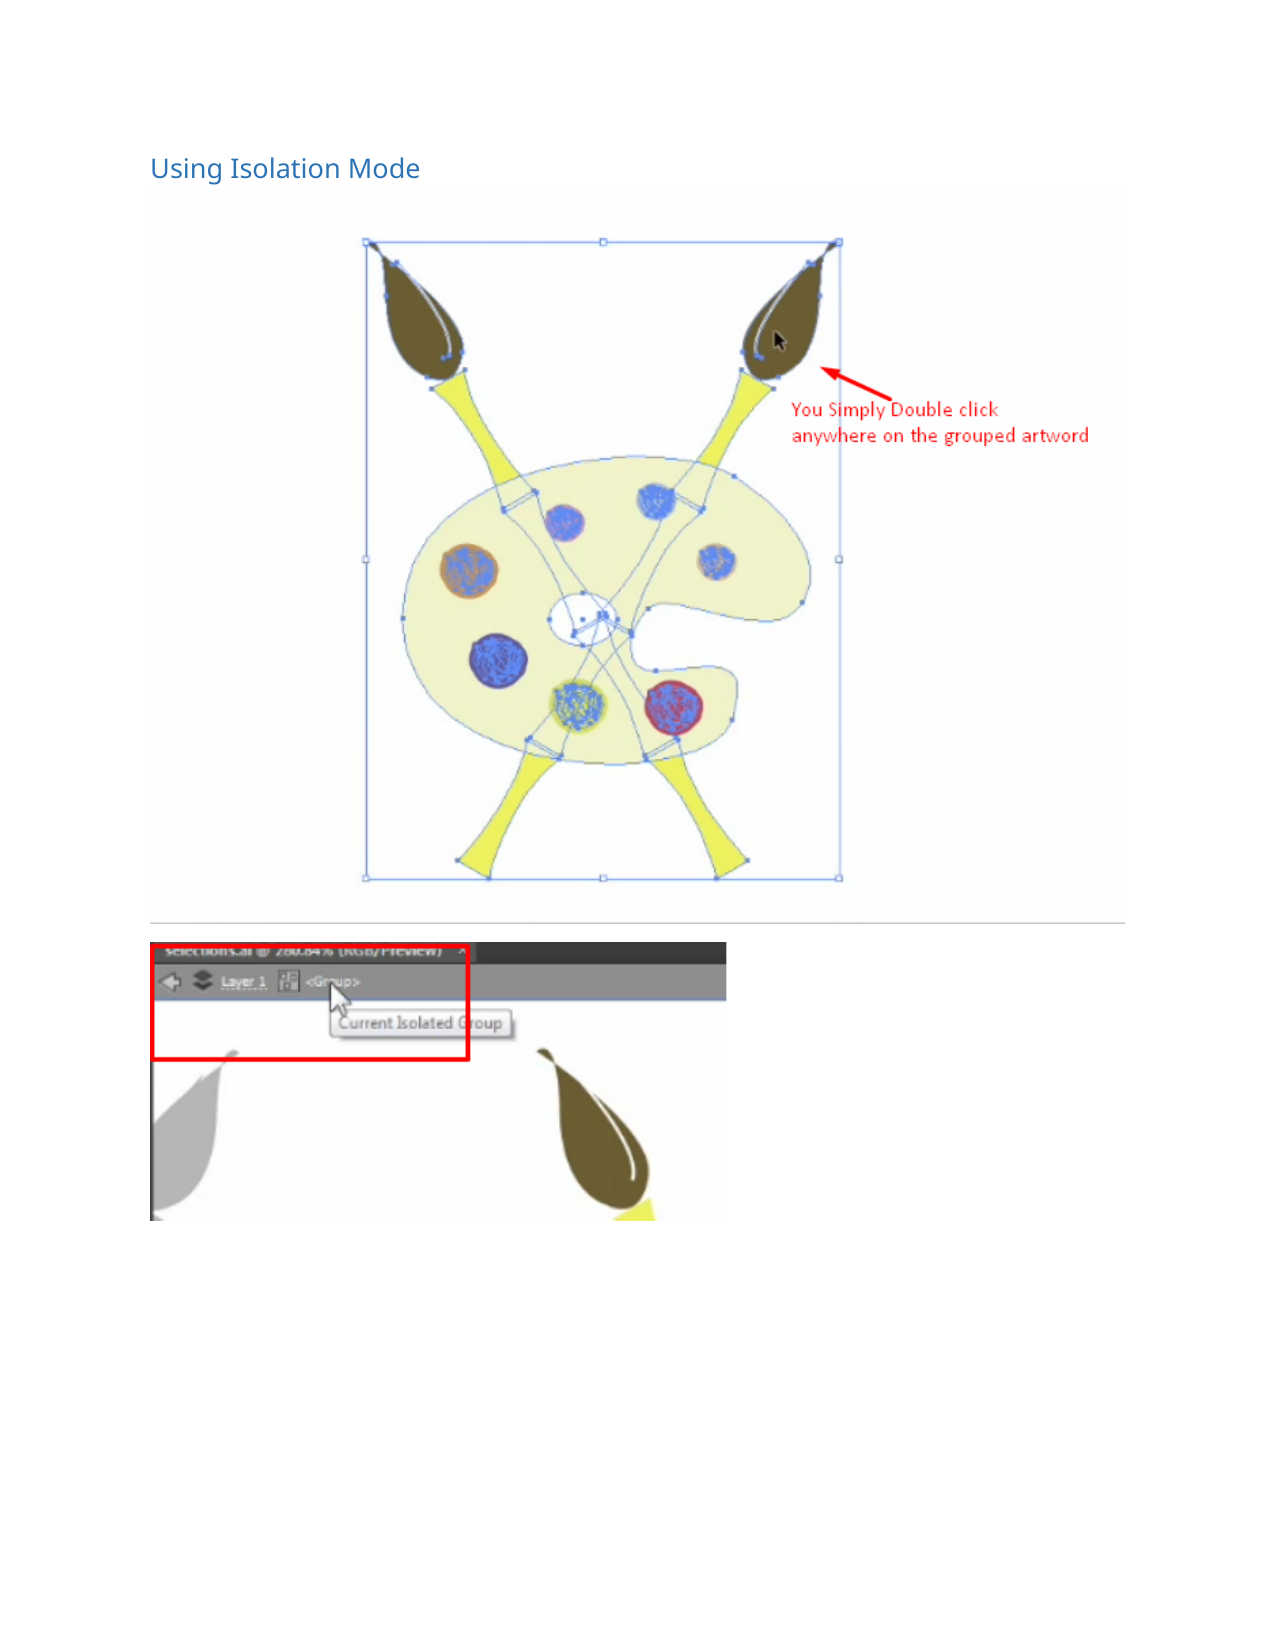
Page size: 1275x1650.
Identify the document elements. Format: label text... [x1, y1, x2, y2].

subtitle Using Isolation Mode [150, 150, 1125, 187]
picture [150, 942, 727, 1221]
picture [150, 189, 1125, 924]
